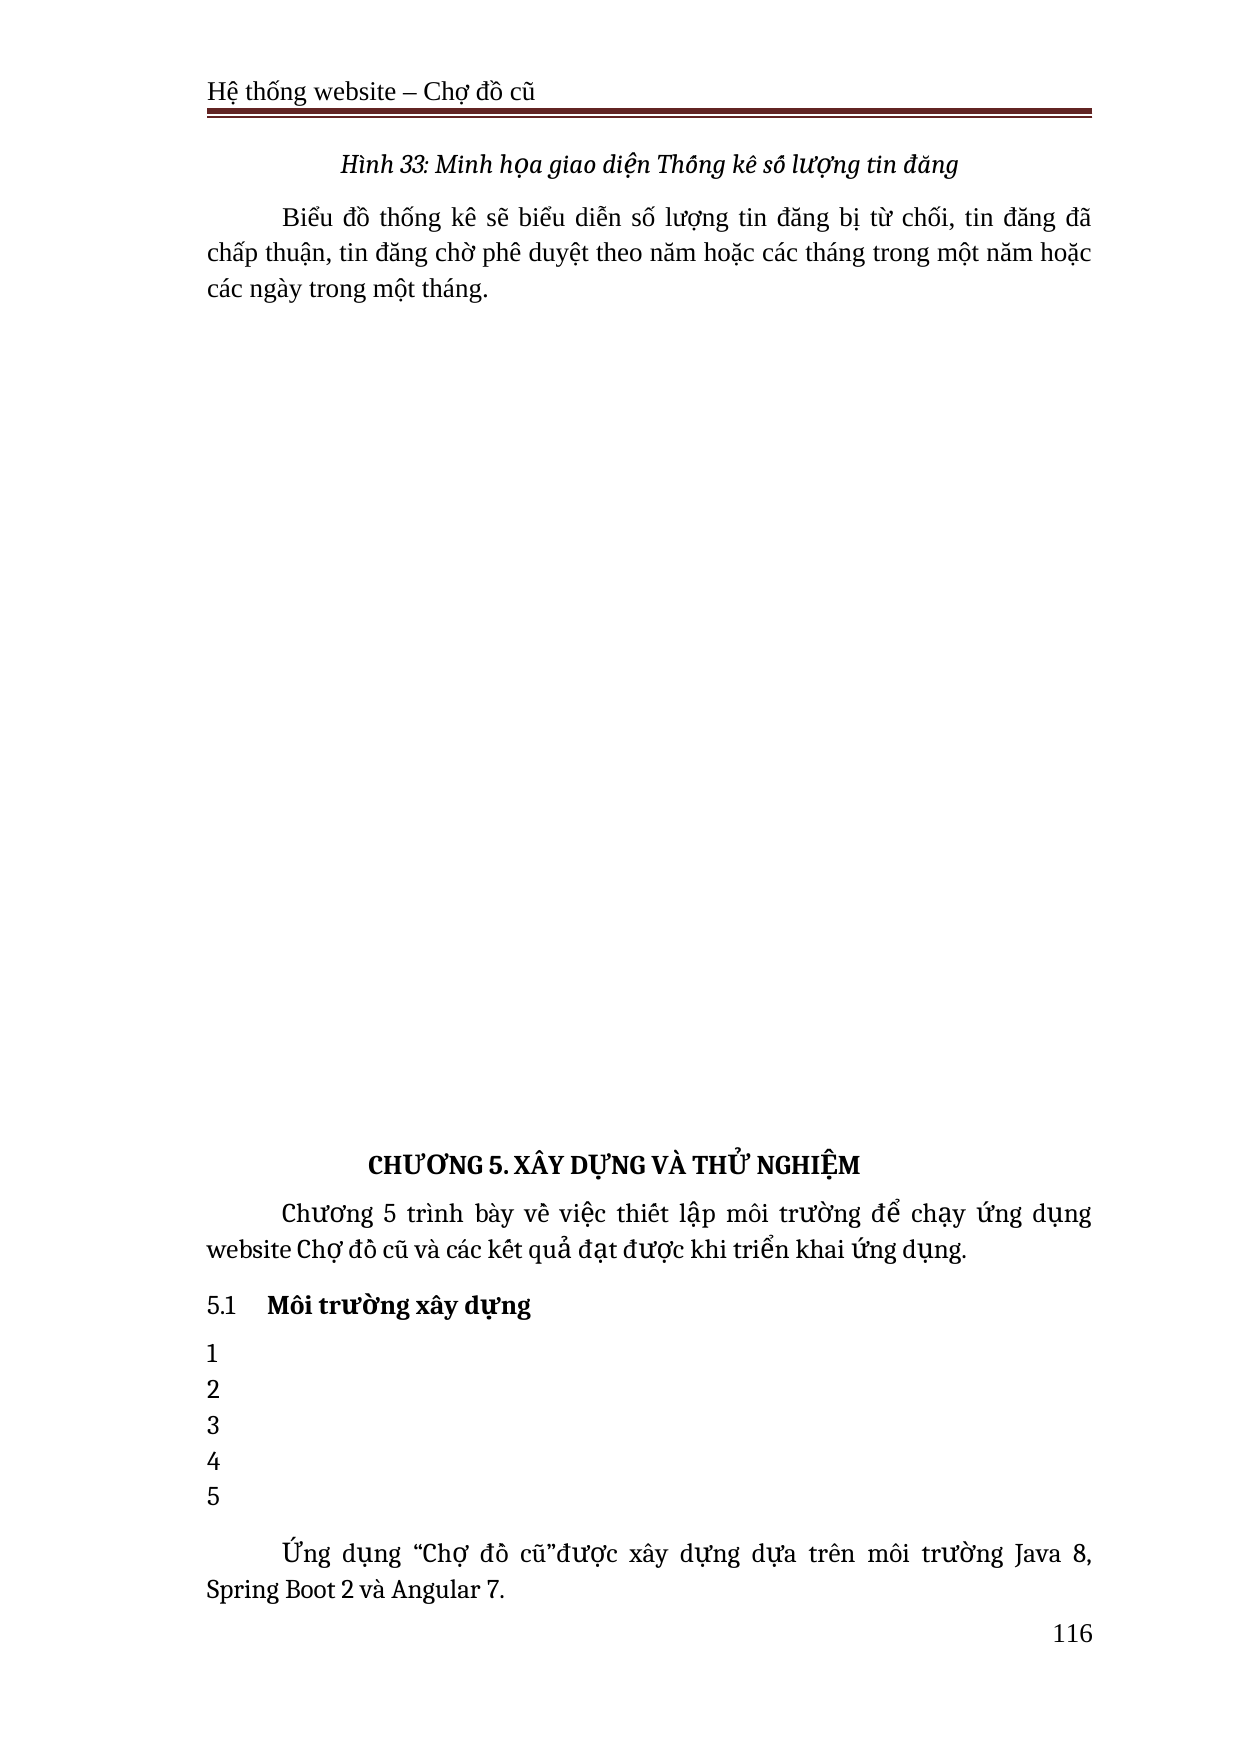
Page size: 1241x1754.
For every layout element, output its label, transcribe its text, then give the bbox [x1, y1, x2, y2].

text Hình 33: Minh họa giao diện Thống kê số lượng tin đăng [207, 149, 1092, 180]
text Chương 5 trình bày về việc thiết lập môi trường để chạy ứng dụng website Chợ đồ cũ và các kết quả đạt được khi triển khai ứng dụng. [207, 1198, 1092, 1265]
subtitle Môi trường xây dựng [207, 1290, 1092, 1321]
text Biểu đồ thống kê sẽ biểu diễn số lượng tin đăng bị từ chối, tin đăng đã chấp thuận, tin đăng chờ phê duyệt theo năm hoặc các tháng trong một năm hoặc các ngày trong một tháng. [207, 201, 1092, 303]
text Ứng dụng “Chợ đồ cũ”được xây dựng dựa trên môi trường Java 8, Spring Boot 2 và Angular 7. [207, 1538, 1092, 1605]
subtitle XÂY DỰNG VÀ THỬ NGHIỆM [207, 1150, 1092, 1181]
